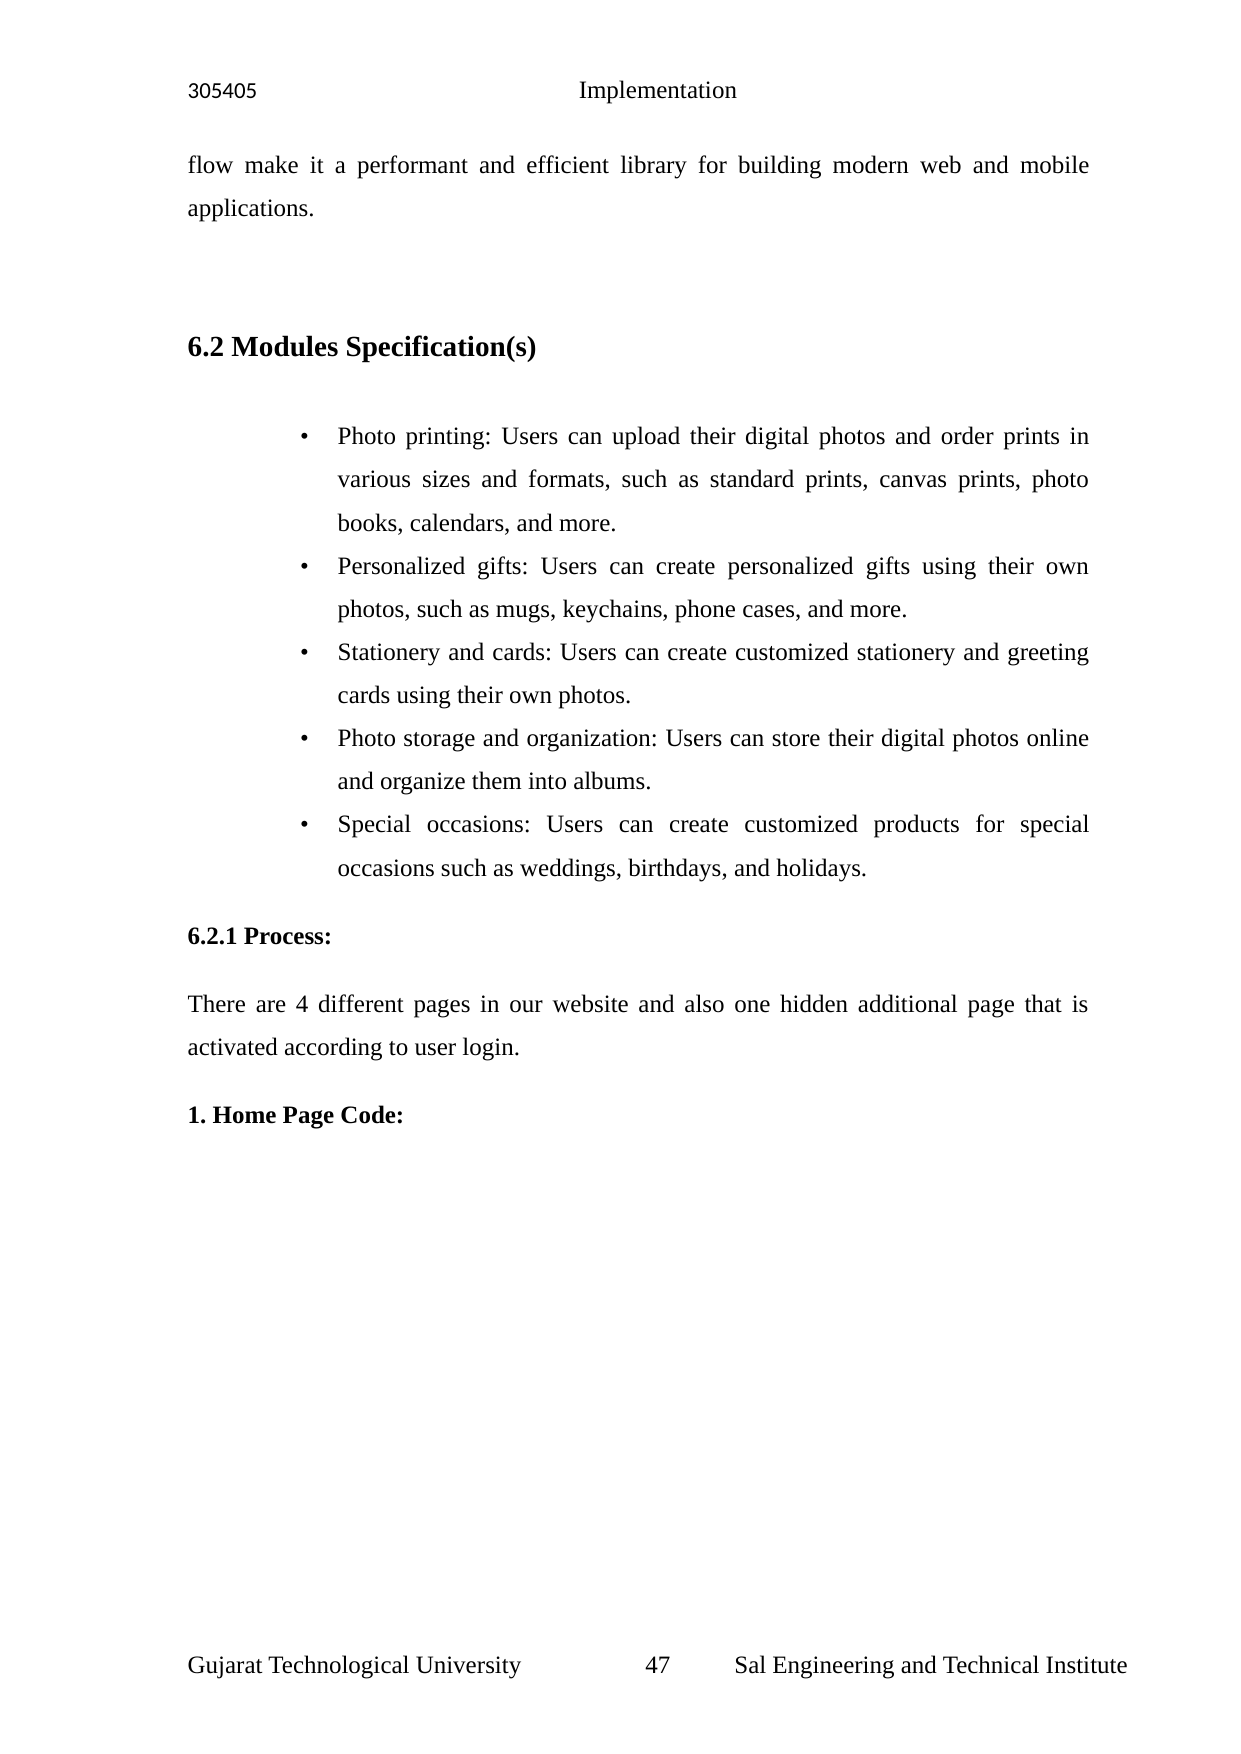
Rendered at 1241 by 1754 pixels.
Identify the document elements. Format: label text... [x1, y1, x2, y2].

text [187, 150, 1090, 222]
list Photo storage and organization: Users can store their digital photos online and organize them into albums. [300, 723, 1090, 795]
text 6.2.1 Process: [187, 921, 1090, 949]
list Photo printing: Users can upload their digital photos and order prints in various sizes and formats, such as standard prints, canvas prints, photo books, calendars, and more. [300, 421, 1090, 536]
list Stationery and cards: Users can create customized stationery and greeting cards using their own photos. [300, 637, 1090, 709]
text There are 4 different pages in our website and also one hidden additional page that is activated according to user login. [187, 989, 1090, 1061]
list Personalized gifts: Users can create personalized gifts using their own photos, such as mugs, keychains, phone cases, and more. [300, 551, 1090, 623]
list Special occasions: Users can create customized products for special occasions such as weddings, birthdays, and holidays. [300, 809, 1090, 881]
subtitle 6.2 Modules Specification(s) [187, 329, 1090, 363]
text 1. Home Page Code: [187, 1100, 1090, 1129]
